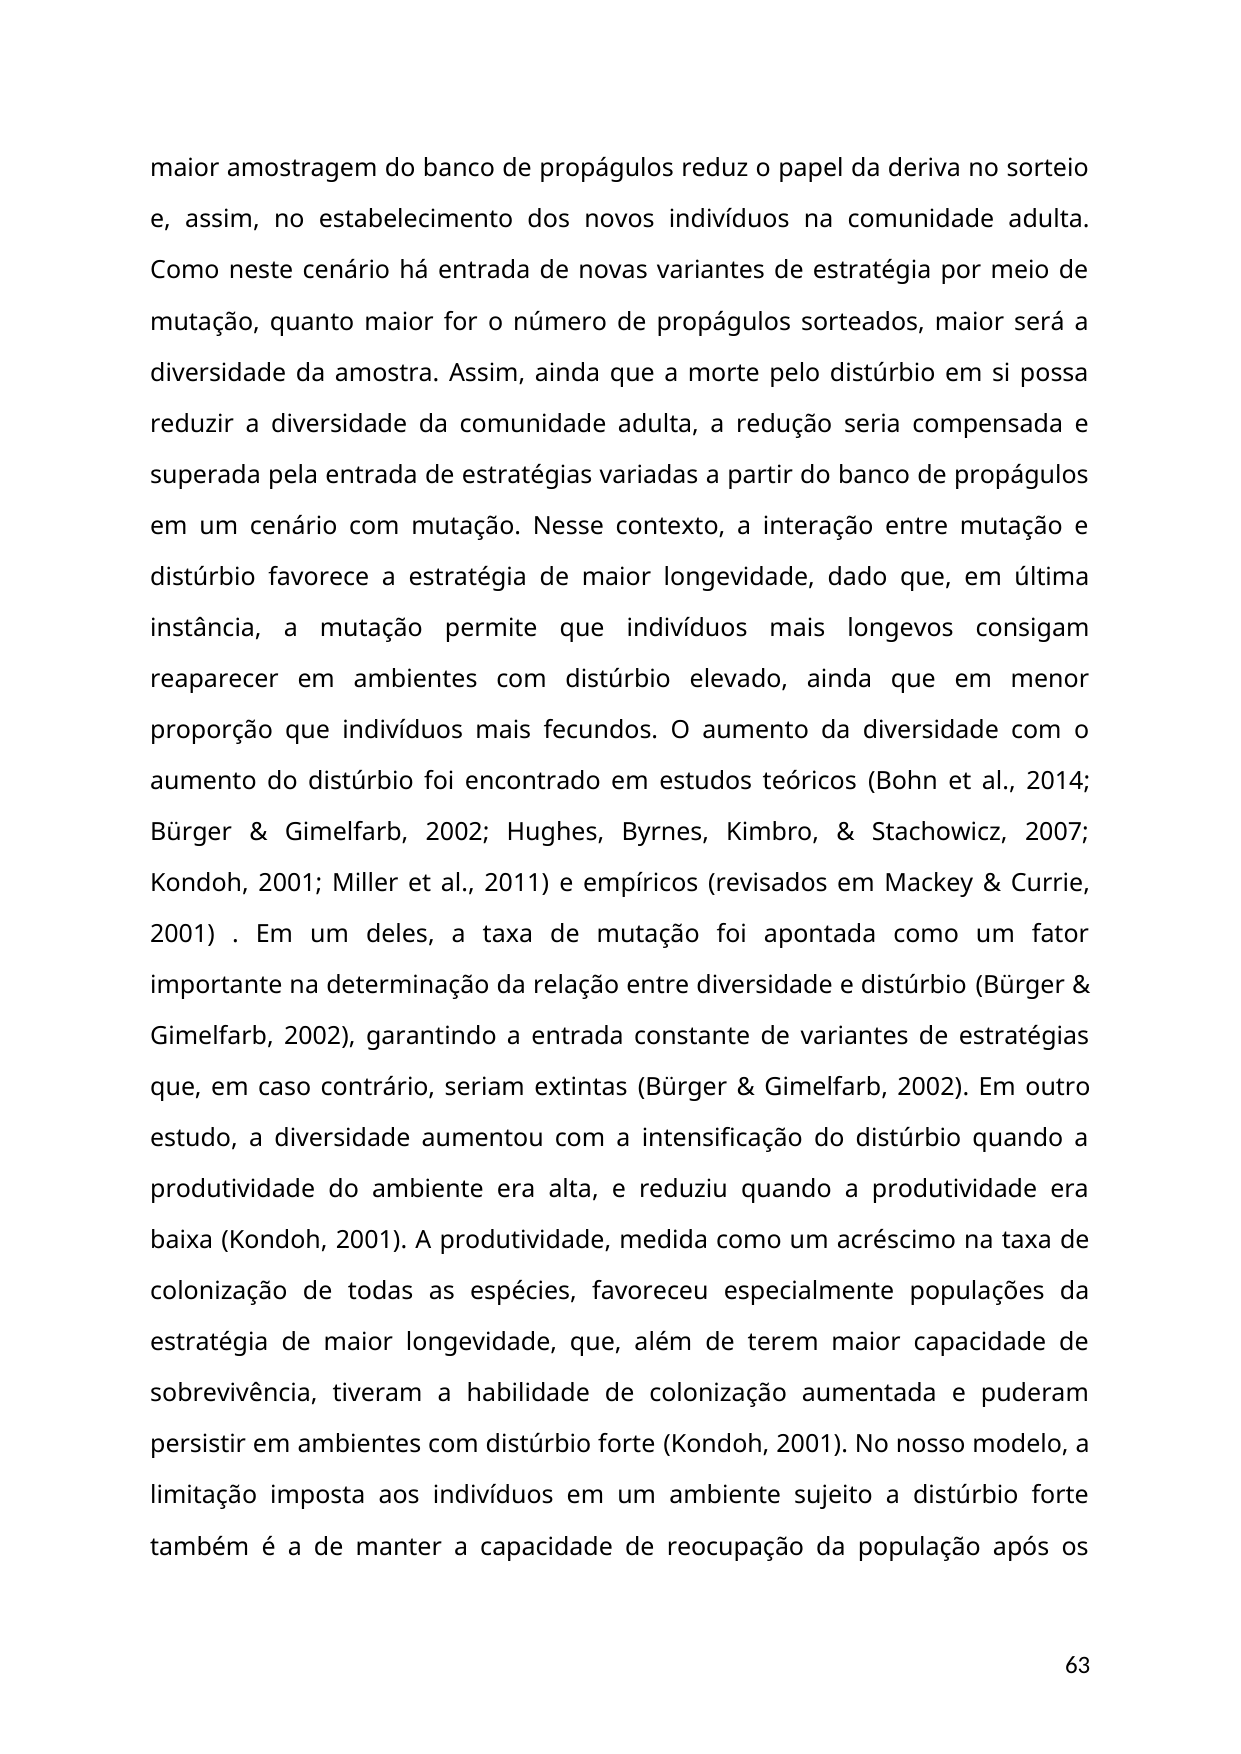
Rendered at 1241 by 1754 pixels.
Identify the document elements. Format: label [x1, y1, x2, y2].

text [150, 150, 1090, 1562]
